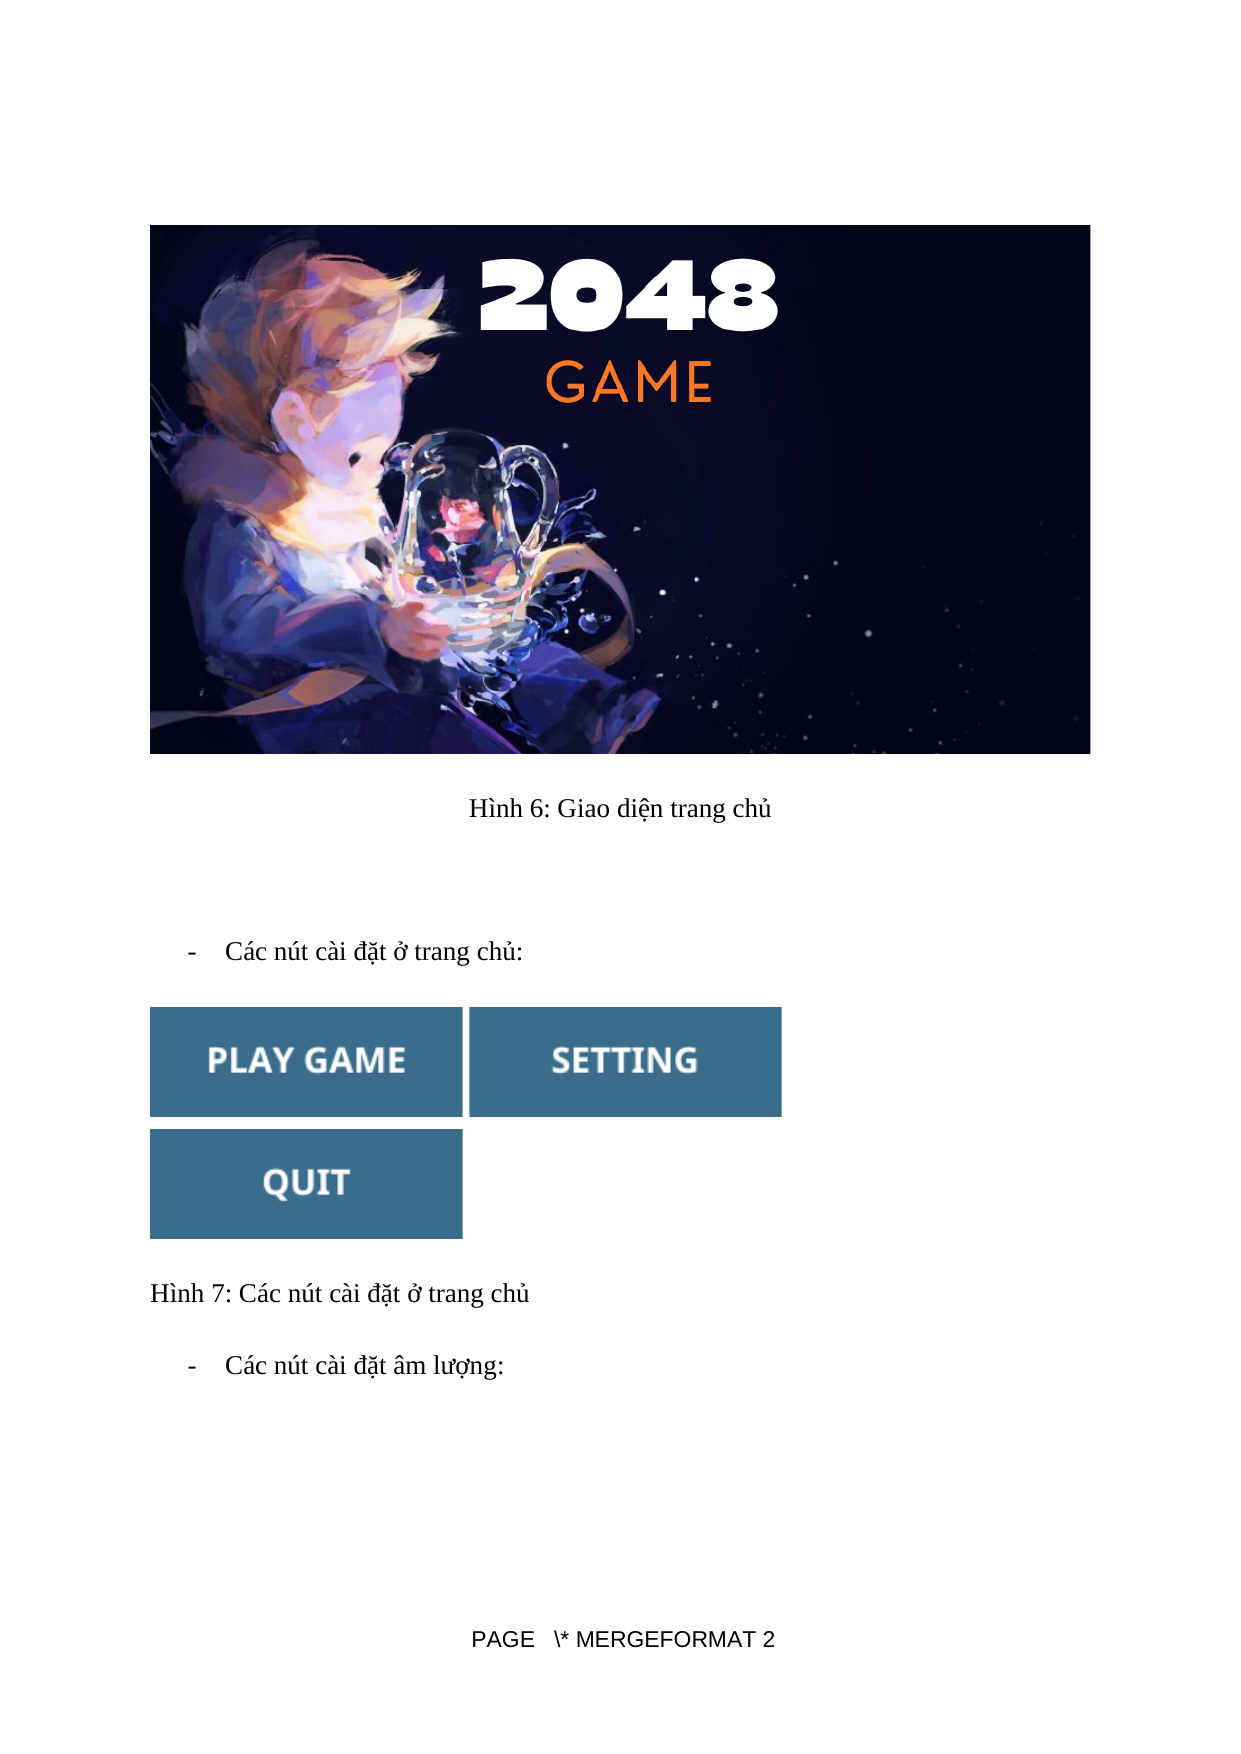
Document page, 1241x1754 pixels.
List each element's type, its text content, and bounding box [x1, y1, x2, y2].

picture [150, 1129, 463, 1239]
picture [150, 225, 1091, 754]
list Các nút cài đặt ở trang chủ: [187, 936, 1090, 967]
list Các nút cài đặt âm lượng: [187, 1349, 1090, 1380]
text Hình 7: Các nút cài đặt ở trang chủ [150, 1277, 1090, 1308]
picture [469, 1007, 782, 1117]
text Hình 6: Giao diện trang chủ [150, 792, 1090, 823]
picture [150, 1007, 463, 1117]
